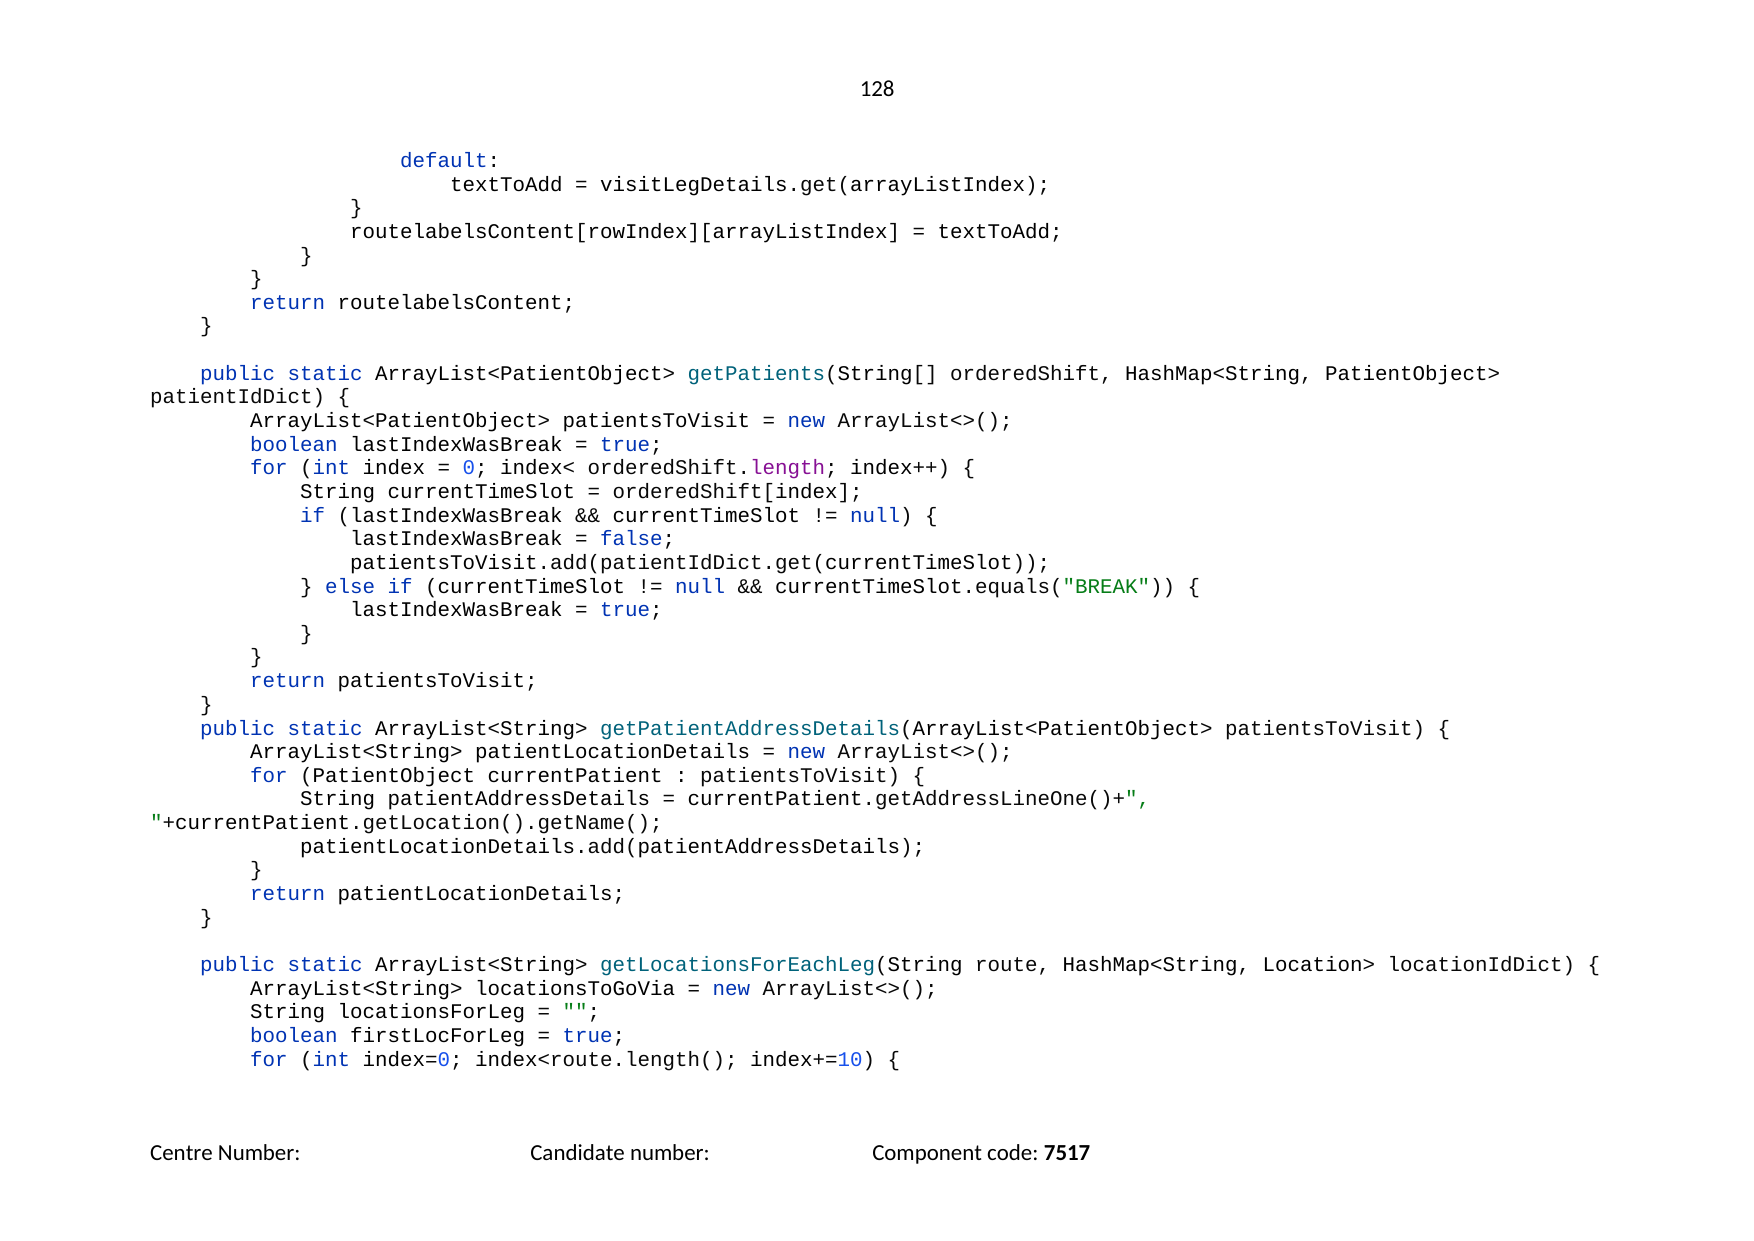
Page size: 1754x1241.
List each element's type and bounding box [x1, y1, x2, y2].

text [150, 150, 1604, 1072]
